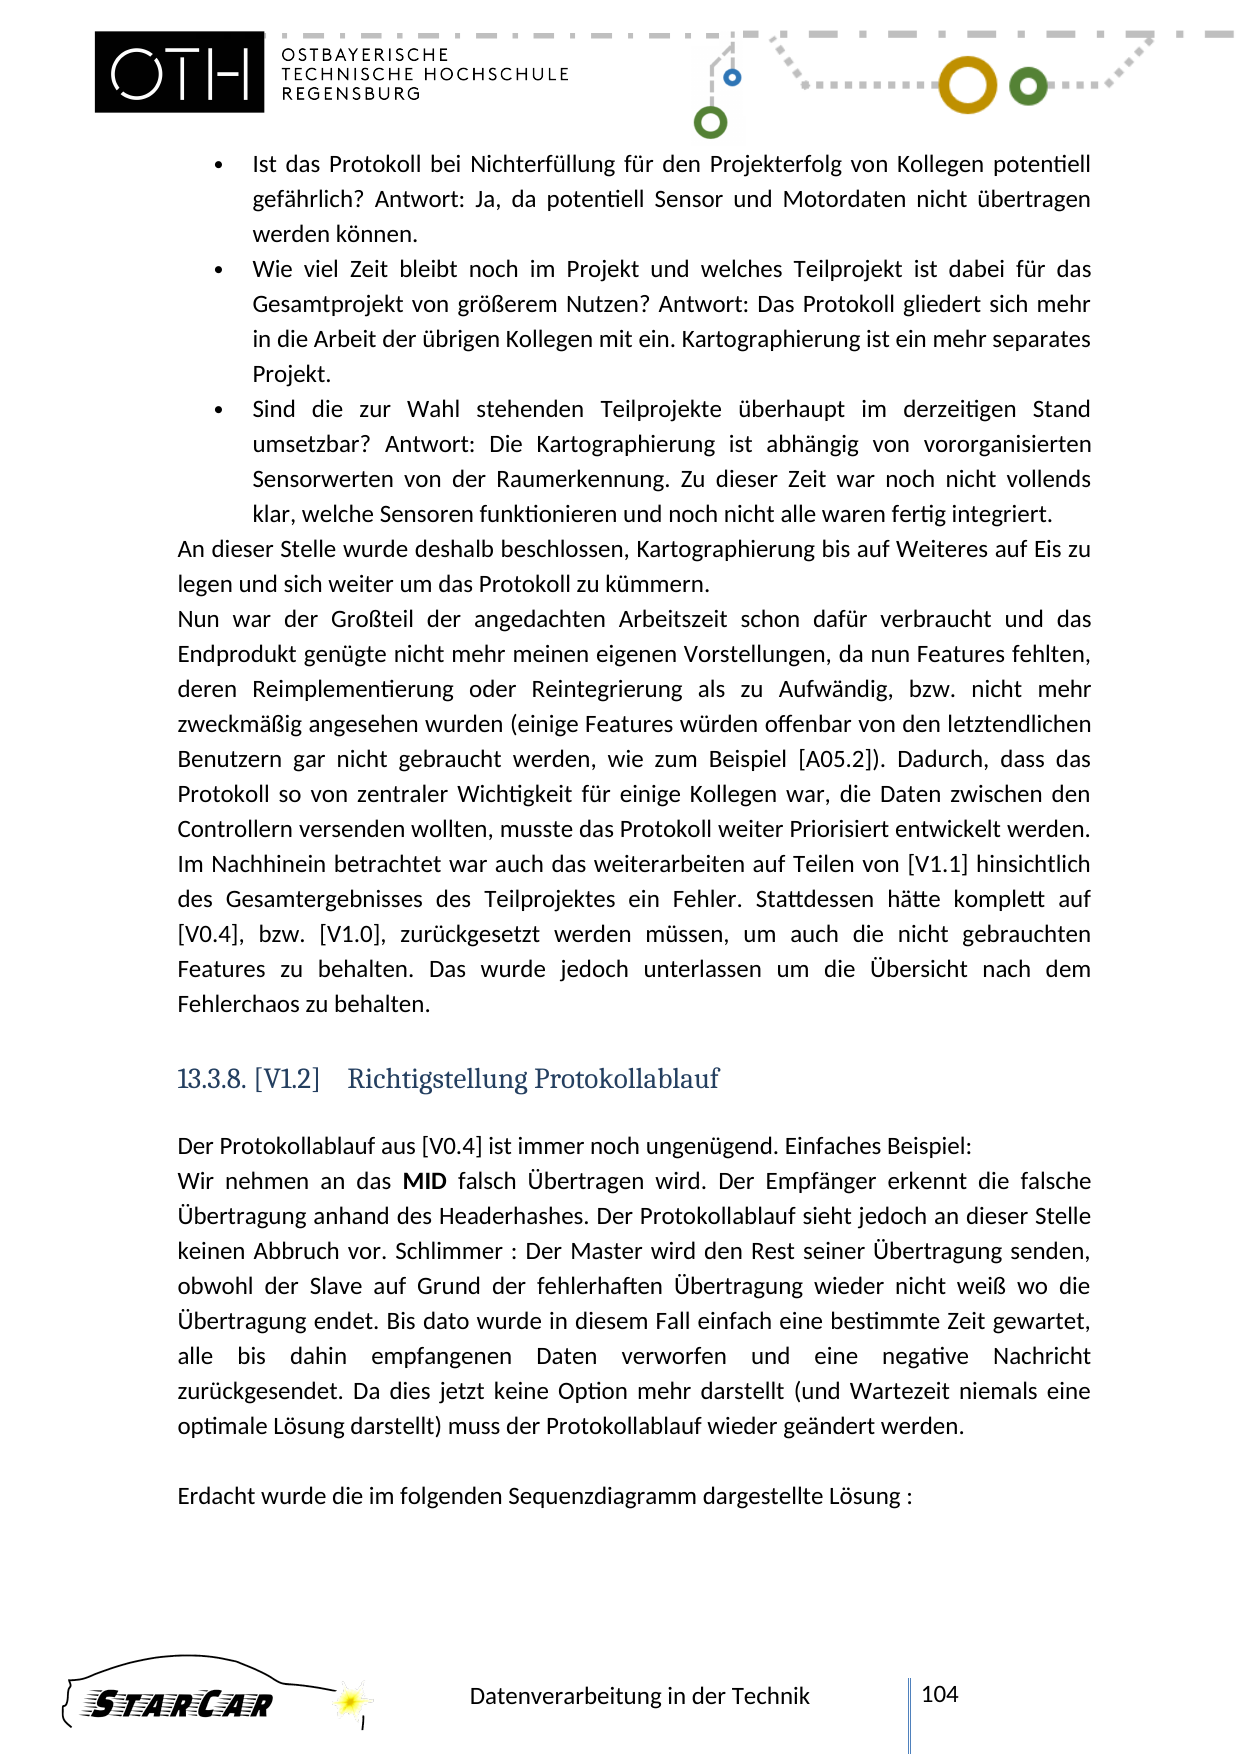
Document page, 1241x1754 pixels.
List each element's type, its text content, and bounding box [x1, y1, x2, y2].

text Der Protokollablauf aus [V0.4] ist immer noch ungenügend. Einfaches Beispiel: [177, 1130, 1092, 1161]
picture [94, 15, 1237, 145]
list Ist das Protokoll bei Nichterfüllung für den Projekterfolg von Kollegen potentiell gefährlich? Antwort: Ja, da potentiell Sensor und Motordaten nicht übertragen werden können. [215, 148, 1092, 248]
text Nun war der Großteil der angedachten Arbeitszeit schon dafür verbraucht und das Endprodukt genügte nicht mehr meinen eigenen Vorstellungen, da nun Features fehlten, deren Reimplementierung oder Reintegrierung als zu Aufwändig, bzw. nicht mehr zweckmäßig angesehen wurden (einige Features würden offenbar von den letztendlichen Benutzern gar nicht gebraucht werden, wie zum Beispiel [A05.2]). Dadurch, dass das Protokoll so von zentraler Wichtigkeit für einige Kollegen war, die Daten zwischen den Controllern versenden wollten, musste das Protokoll weiter Priorisiert entwickelt werden. Im Nachhinein betrachtet war auch das weiterarbeiten auf Teilen von [V1.1] hinsichtlich des Gesamtergebnisses des Teilprojektes ein Fehler. Stattdessen hätte komplett auf [V0.4], bzw. [V1.0], zurückgesetzt werden müssen, um auch die nicht gebrauchten Features zu behalten. Das wurde jedoch unterlassen um die Übersicht nach dem Fehlerchaos zu behalten. [177, 603, 1092, 1018]
picture [54, 1651, 380, 1730]
list Wie viel Zeit bleibt noch im Projekt und welches Teilprojekt ist dabei für das Gesamtprojekt von größerem Nutzen? Antwort: Das Protokoll gliedert sich mehr in die Arbeit der übrigen Kollegen mit ein. Kartographierung ist ein mehr separates Projekt. [215, 253, 1092, 388]
list Sind die zur Wahl stehenden Teilprojekte überhaupt im derzeitigen Stand umsetzbar? Antwort: Die Kartographierung ist abhängig von vororganisierten Sensorwerten von der Raumerkennung. Zu dieser Zeit war noch nicht vollends klar, welche Sensoren funktionieren und noch nicht alle waren fertig integriert. [215, 393, 1092, 528]
text Erdacht wurde die im folgenden Sequenzdiagramm dargestellte Lösung : [177, 1480, 1092, 1511]
text An dieser Stelle wurde deshalb beschlossen, Kartographierung bis auf Weiteres auf Eis zu legen und sich weiter um das Protokoll zu kümmern. [177, 533, 1092, 598]
subtitle 13.3.8. [V1.2] Richtigstellung Protokollablauf [177, 1062, 1092, 1095]
text Wir nehmen an das MID falsch Übertragen wird. Der Empfänger erkennt die falsche Übertragung anhand des Headerhashes. Der Protokollablauf sieht jedoch an dieser Stelle keinen Abbruch vor. Schlimmer : Der Master wird den Rest seiner Übertragung senden, obwohl der Slave auf Grund der fehlerhaften Übertragung wieder nicht weiß wo die Übertragung endet. Bis dato wurde in diesem Fall einfach eine bestimmte Zeit gewartet, alle bis dahin empfangenen Daten verworfen und eine negative Nachricht zurückgesendet. Da dies jetzt keine Option mehr darstellt (und Wartezeit niemals eine optimale Lösung darstellt) muss der Protokollablauf wieder geändert werden. [177, 1165, 1092, 1441]
